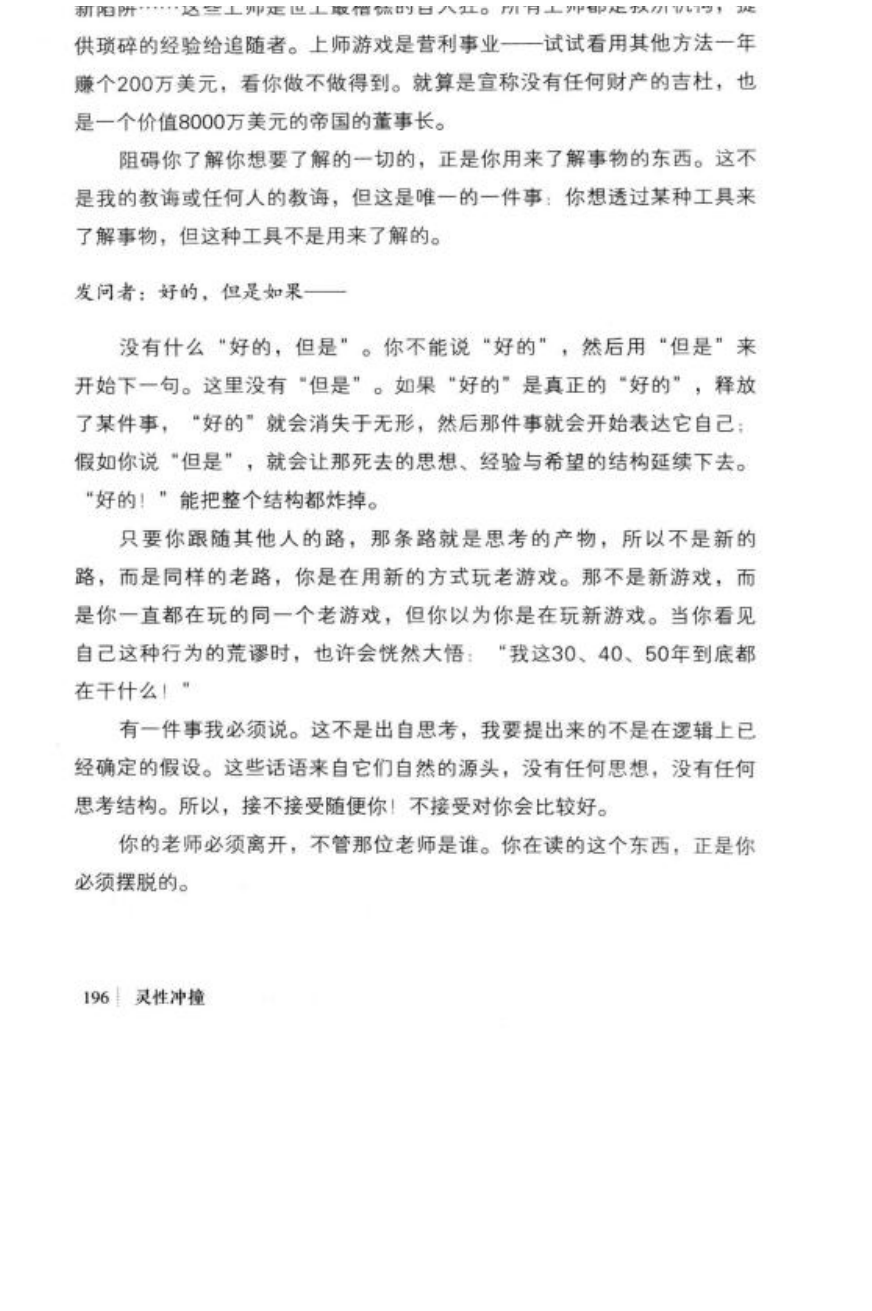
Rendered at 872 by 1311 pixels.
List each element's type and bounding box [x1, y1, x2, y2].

picture [0, 6, 872, 1054]
